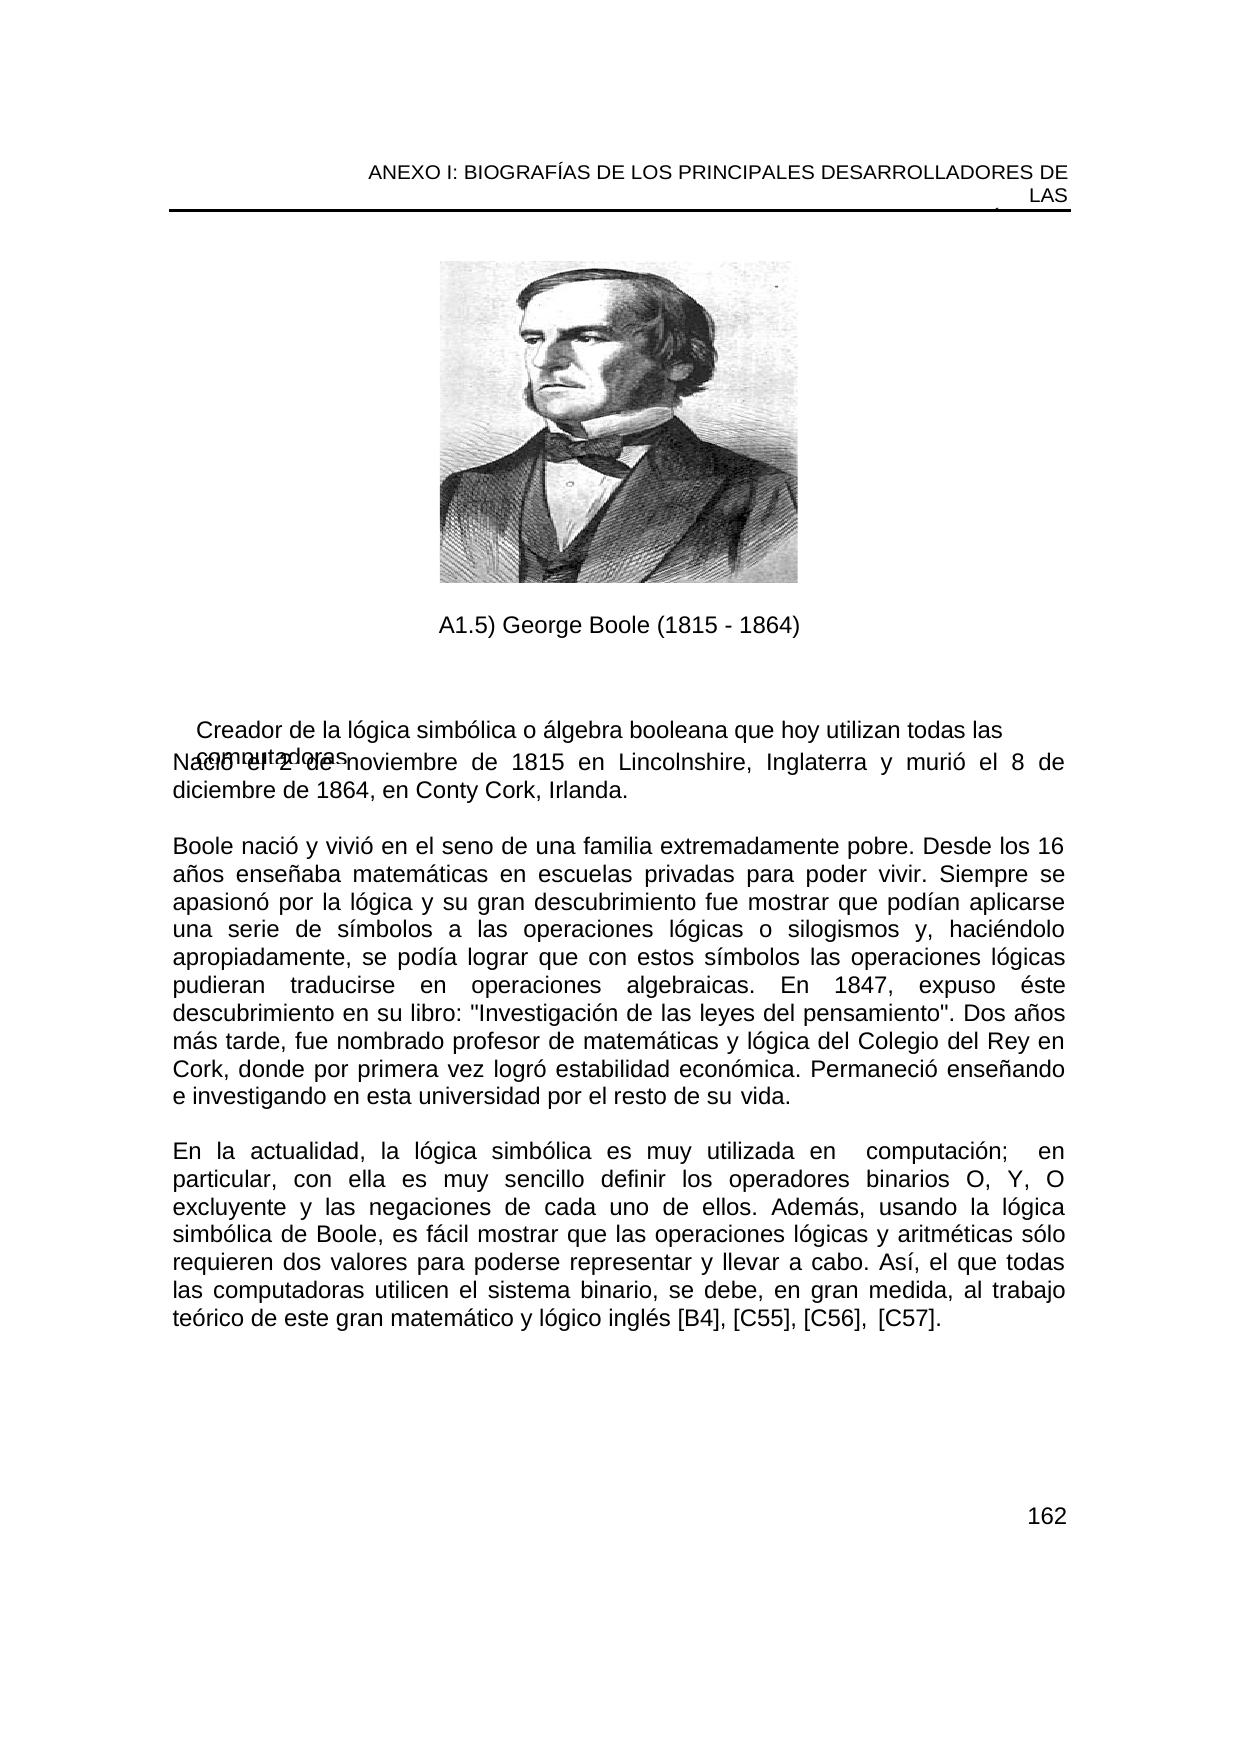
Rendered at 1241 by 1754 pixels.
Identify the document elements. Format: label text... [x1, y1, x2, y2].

picture [439, 261, 798, 583]
text A1.5) George Boole (1815 - 1864) [137, 611, 1101, 639]
text Boole nació y vivió en el seno de una familia extremadamente pobre. Desde los 16 años enseñaba matemáticas en escuelas privadas para poder vivir. Siempre se apasionó por la lógica y su gran descubrimiento fue mostrar que podían aplicarse una serie de símbolos a las operaciones lógicas o silogismos y, haciéndolo apropiadamente, se podía lograr que con estos símbolos las operaciones lógicas pudieran traducirse en operaciones algebraicas. En 1847, expuso éste descubrimiento en su libro: "Investigación de las leyes del pensamiento". Dos años más tarde, fue nombrado profesor de matemáticas y lógica del Colegio del Rey en Cork, donde por primera vez logró estabilidad económica. Permaneció enseñando e investigando en esta universidad por el resto de su vida. [172, 832, 1067, 1110]
text Nació el 2 de noviembre de 1815 en Lincolnshire, Inglaterra y murió el 8 de diciembre de 1864, en Conty Cork, Irlanda. [172, 748, 1066, 804]
text En la actualidad, la lógica simbólica es muy utilizada en computación; en particular, con ella es muy sencillo definir los operadores binarios O, Y, O excluyente y las negaciones de cada uno de ellos. Además, usando la lógica simbólica de Boole, es fácil mostrar que las operaciones lógicas y aritméticas sólo requieren dos valores para poderse representar y llevar a cabo. Así, el que todas las computadoras utilicen el sistema binario, se debe, en gran medida, al trabajo teórico de este gran matemático y lógico inglés [B4], [C55], [C56], [C57]. [172, 1137, 1067, 1331]
